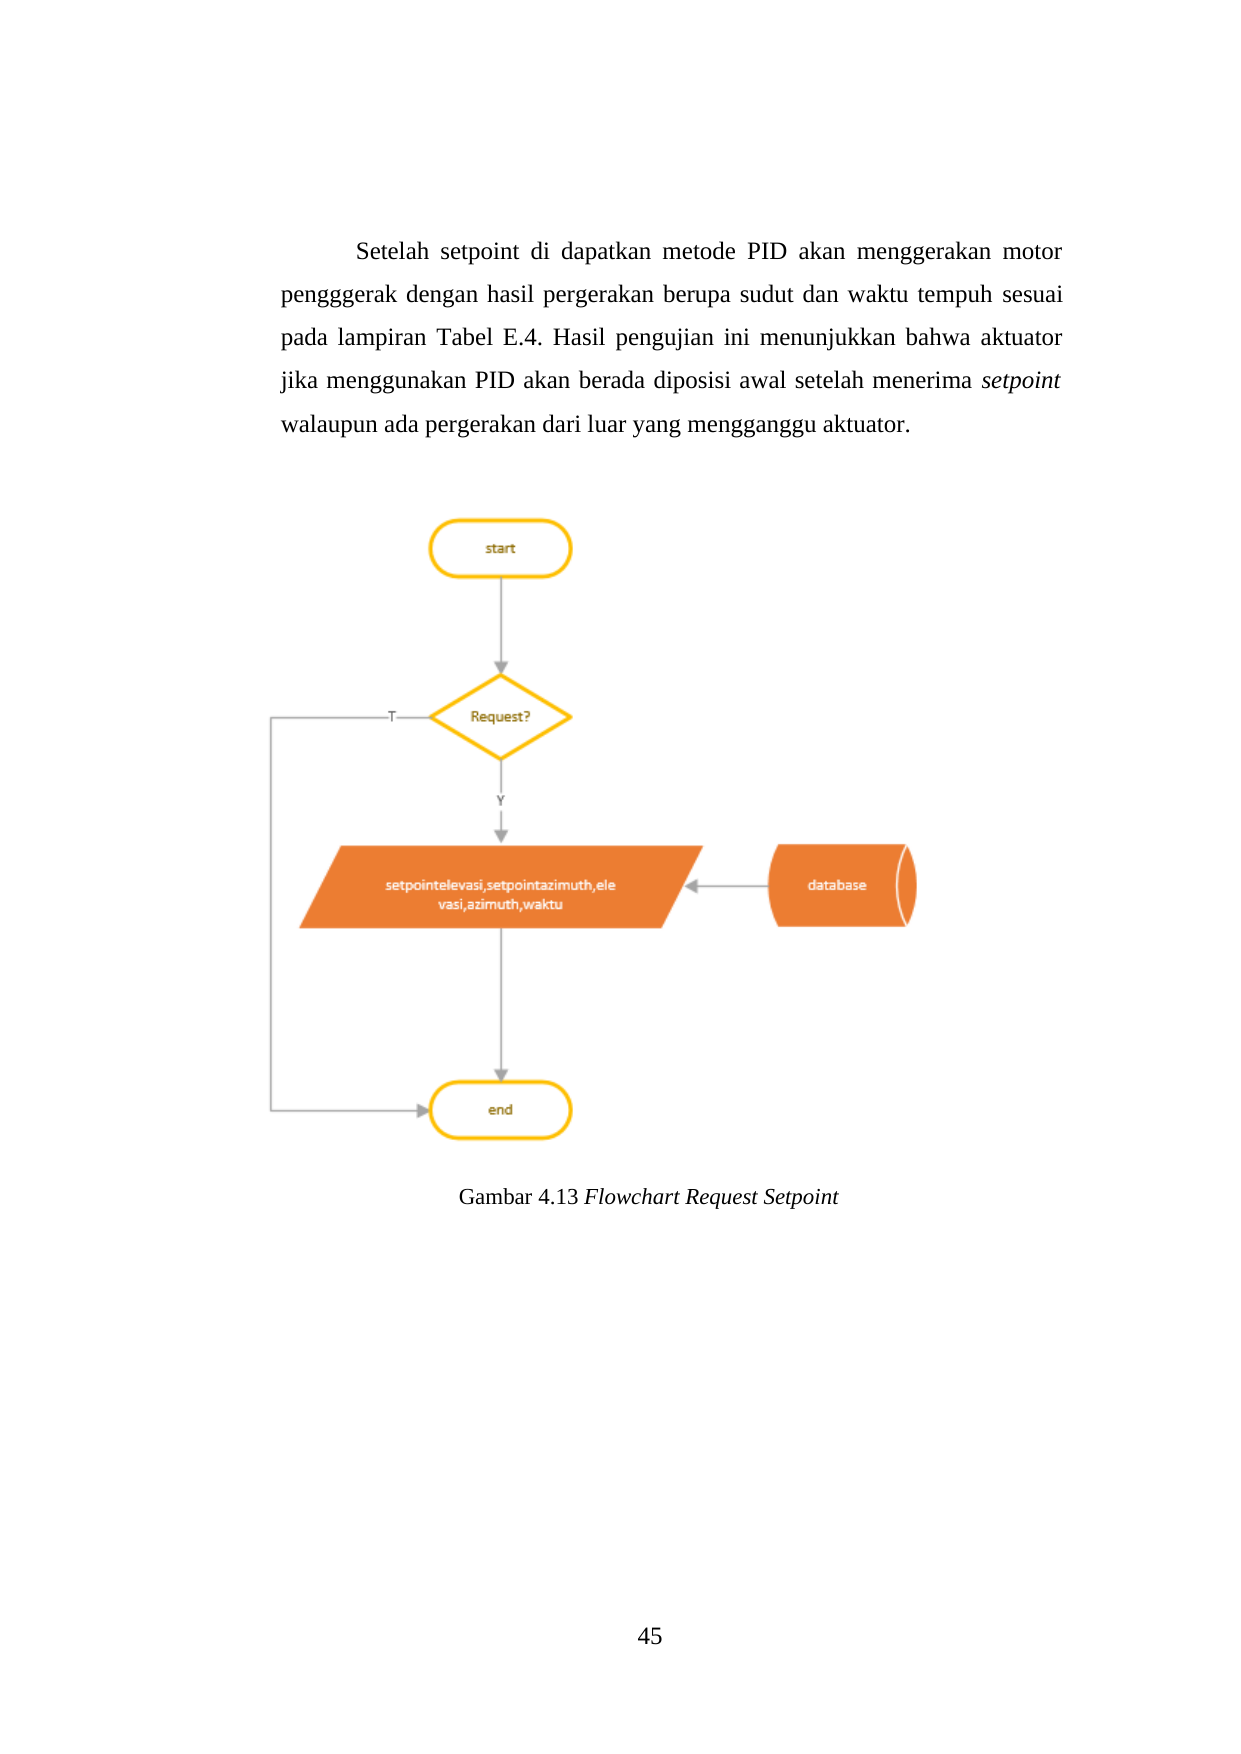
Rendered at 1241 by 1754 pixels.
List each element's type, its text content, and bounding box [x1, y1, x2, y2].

text sesuai pada lampiran Tabel E.4. Hasil pengujian ini menunjukkan bahwa aktuator jika menggunakan PID akan berada diposisi awal setelah menerima setpoint walaupun ada pergerakan dari luar yang mengganggu aktuator. [281, 236, 1063, 437]
picture [229, 503, 945, 1165]
